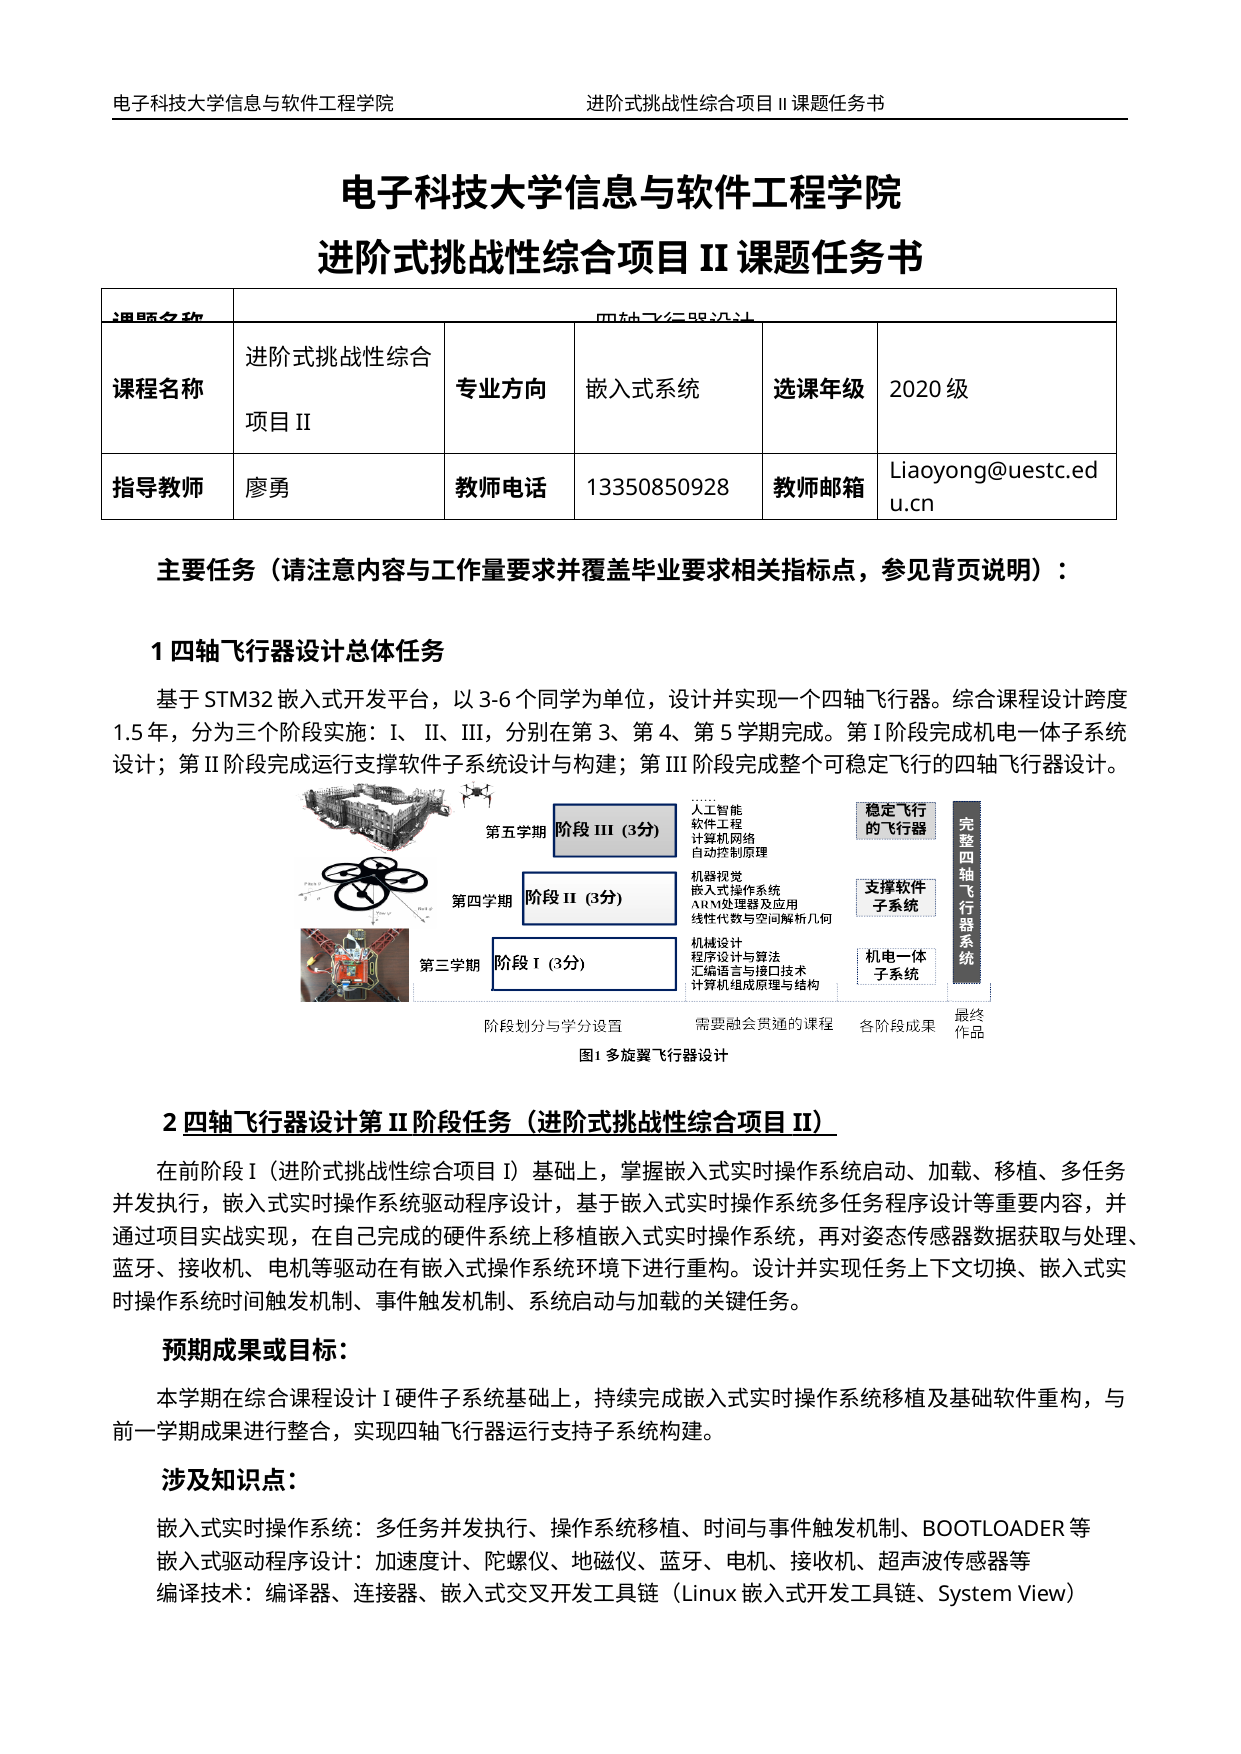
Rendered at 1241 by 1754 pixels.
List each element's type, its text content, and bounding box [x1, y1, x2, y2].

text 涉及知识点： [112, 1446, 1128, 1511]
table_cell 课程名称 [102, 323, 233, 452]
table_cell 教师电话 [445, 454, 574, 518]
table_cell Liaoyong@uestc.edu.cn [878, 454, 1116, 518]
table_cell 廖勇 [234, 454, 444, 518]
text 基于STM32嵌入式开发平台，以3-6个同学为单位，设计并实现一个四轴飞行器。综合课程设计跨度1.5年，分为三个阶段实施：I、 II、III，分别在第3、第4、第5学期完成。第I阶段完成机电一体子系统设计；第II阶段完成运行支撑软件子系统设计与构建；第III阶段完成整个可稳定飞行的四轴飞行器设计。 [112, 682, 1128, 779]
table_cell 指导教师 [102, 454, 233, 518]
text 本学期在综合课程设计I硬件子系统基础上，持续完成嵌入式实时操作系统移植及基础软件重构，与前一学期成果进行整合，实现四轴飞行器运行支持子系统构建。 [112, 1381, 1128, 1446]
text 编译技术：编译器、连接器、嵌入式交叉开发工具链（Linux嵌入式开发工具链、System View） [112, 1576, 1128, 1608]
table_cell 进阶式挑战性综合项目II [234, 323, 444, 452]
table_cell 选课年级 [763, 323, 877, 452]
table_cell 嵌入式系统 [575, 323, 762, 452]
table_cell 专业方向 [445, 323, 574, 452]
text 2 四轴飞行器设计第II阶段任务（进阶式挑战性综合项目II） [112, 1088, 1128, 1153]
text 嵌入式驱动程序设计：加速度计、陀螺仪、地磁仪、蓝牙、电机、接收机、超声波传感器等 [112, 1543, 1128, 1576]
table_header 课题名称 [102, 289, 233, 321]
text 主要任务（请注意内容与工作量要求并覆盖毕业要求相关指标点，参见背页说明）： [112, 536, 1128, 601]
text 嵌入式实时操作系统：多任务并发执行、操作系统移植、时间与事件触发机制、BOOTLOADER等 [112, 1511, 1128, 1543]
text 在前阶段I（进阶式挑战性综合项目I）基础上，掌握嵌入式实时操作系统启动、加载、移植、多任务并发执行，嵌入式实时操作系统驱动程序设计，基于嵌入式实时操作系统多任务程序设计等重要内容，并通过项目实战实现，在自己完成的硬件系统上移植嵌入式实时操作系统，再对姿态传感器数据获取与处理、蓝牙、接收机、电机等驱动在有嵌入式操作系统环境下进行重构。设计并实现任务上下文切换、嵌入式实时操作系统时间触发机制、事件触发机制、系统启动与加载的关键任务。 [112, 1153, 1128, 1316]
text 进阶式挑战性综合项目II课题任务书 [112, 222, 1128, 287]
table_header 四轴飞行器设计 [234, 289, 1116, 321]
table_cell 教师邮箱 [763, 454, 877, 518]
text 预期成果或目标： [112, 1316, 1128, 1381]
text 1 四轴飞行器设计总体任务 [112, 617, 1128, 682]
text 电子科技大学信息与软件工程学院 [112, 157, 1128, 222]
table_cell 13350850928 [575, 454, 762, 518]
table_cell 2020级 [878, 323, 1116, 452]
